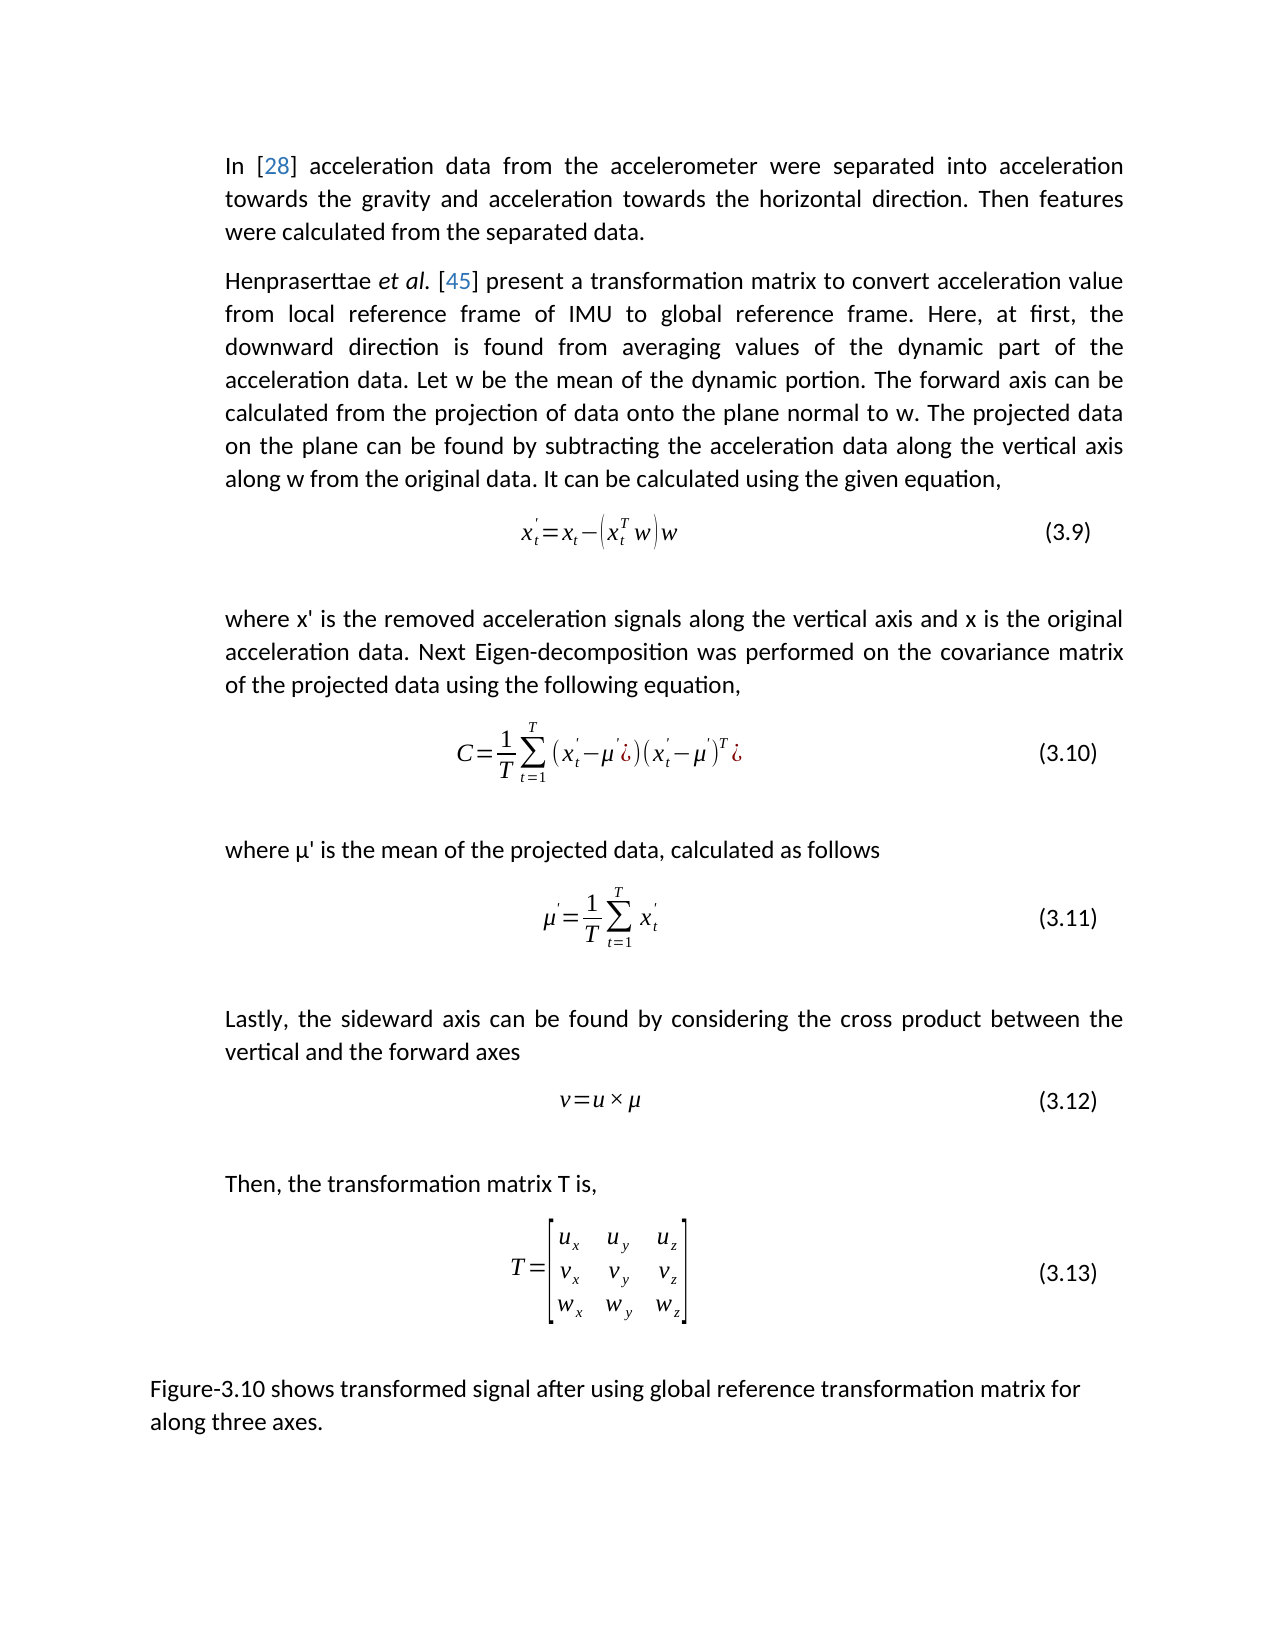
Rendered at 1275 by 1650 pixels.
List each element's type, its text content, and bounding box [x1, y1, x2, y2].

table_header (3.13) [1012, 1218, 1124, 1326]
text Lastly, the sideward axis can be found by considering the cross product between the vertical and the forward axes [225, 1003, 1125, 1066]
table_header (3.12) [1012, 1086, 1124, 1116]
table_header (3.11) [1012, 884, 1124, 951]
table_header (3.10) [1012, 719, 1124, 786]
text Figure-3.10 shows transformed signal after using global reference transformation matrix for along three axes. [150, 1373, 1125, 1436]
table_header [188, 513, 1012, 551]
text where μ' is the mean of the projected data, calculated as follows [225, 834, 1125, 864]
text Henpraserttae et al. [45] present a transformation matrix to convert acceleration value from local reference frame of IMU to global reference frame. Here, at first, the downward direction is found from averaging values of the dynamic part of the acceleration data. Let w be the mean of the dynamic portion. The forward axis can be calculated from the projection of data onto the plane normal to w. The projected data on the plane can be found by subtracting the acceleration data along the vertical axis along w from the original data. It can be calculated using the given equation, [225, 265, 1125, 493]
table_header [188, 884, 1012, 951]
table_header [188, 1086, 1012, 1116]
table_header [188, 1218, 1012, 1326]
text Then, the transformation matrix T is, [225, 1168, 1125, 1199]
table_header (3.9) [1012, 513, 1124, 551]
text where x' is the removed acceleration signals along the vertical axis and x is the original acceleration data. Next Eigen-decomposition was performed on the covariance matrix of the projected data using the following equation, [225, 603, 1125, 700]
text In [28] acceleration data from the accelerometer were separated into acceleration towards the gravity and acceleration towards the horizontal direction. Then features were calculated from the separated data. [225, 150, 1125, 246]
table_header [188, 719, 1012, 786]
